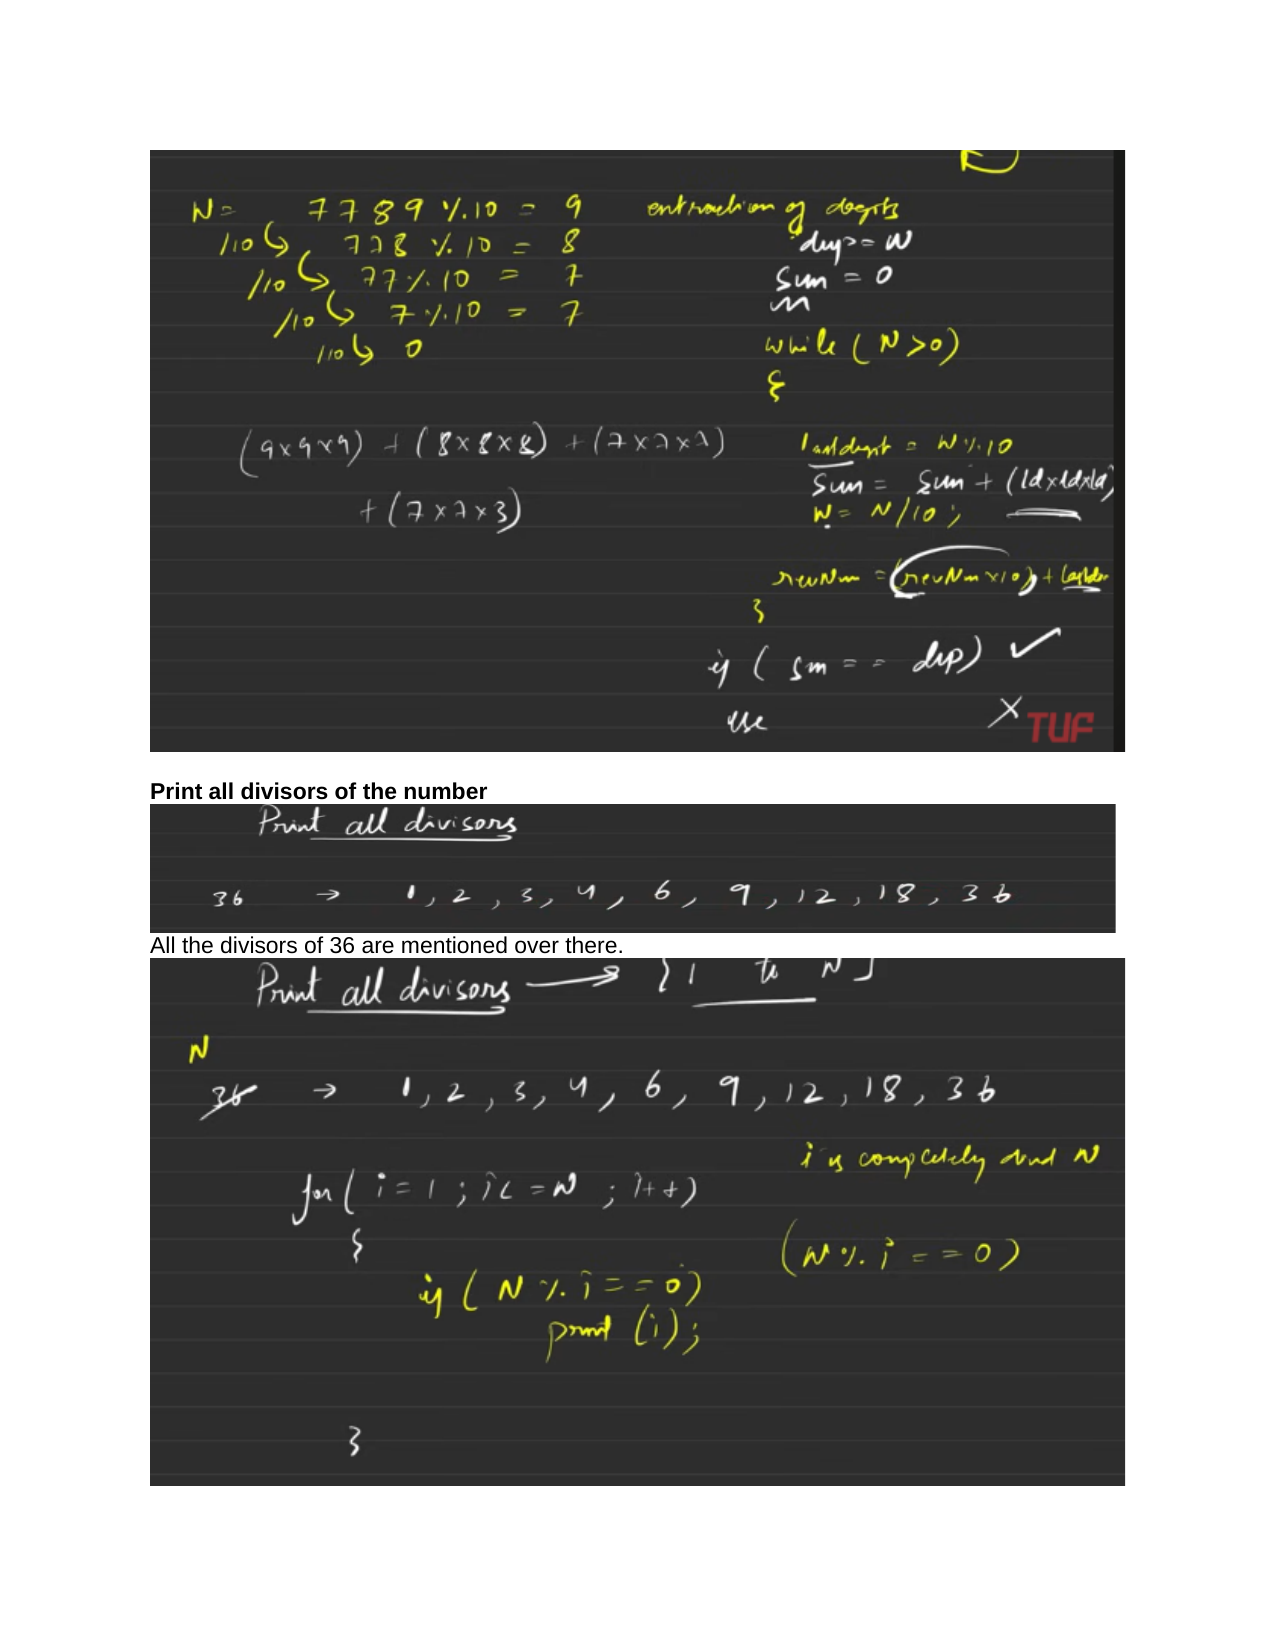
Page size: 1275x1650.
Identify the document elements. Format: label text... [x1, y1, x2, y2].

picture [150, 150, 1125, 752]
text Print all divisors of the number [150, 778, 1125, 804]
picture [150, 804, 1116, 933]
text All the divisors of 36 are mentioned over there. [150, 932, 1125, 958]
picture [150, 958, 1125, 1486]
